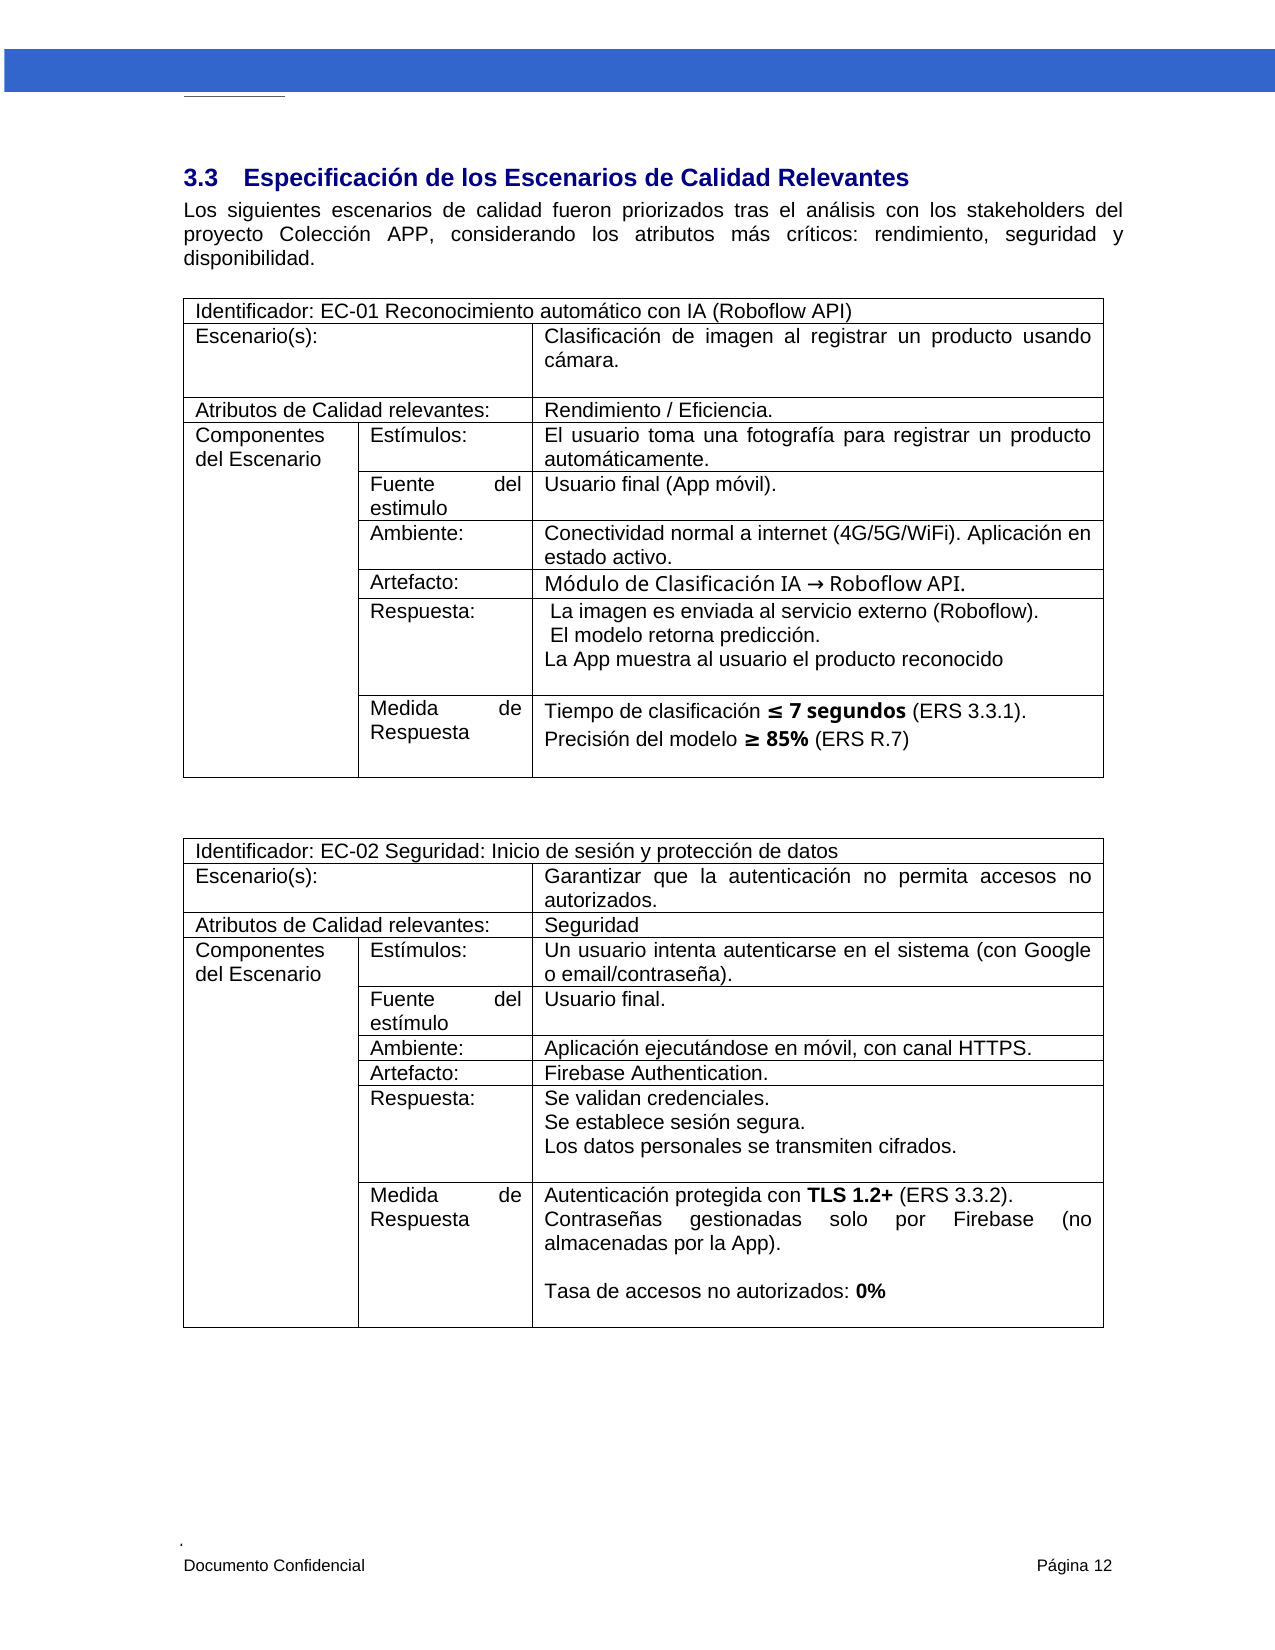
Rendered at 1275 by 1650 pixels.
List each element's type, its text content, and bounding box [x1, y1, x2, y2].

table_cell La imagen es enviada al servicio externo (Roboflow). El modelo retorna predicción. La App muestra al usuario el producto reconocido [533, 599, 1103, 695]
table_cell El usuario toma una fotografía para registrar un producto automáticamente. [533, 423, 1103, 471]
table_cell Medida de Respuesta [359, 1183, 532, 1327]
table_cell Atributos de Calidad relevantes: [184, 913, 532, 937]
table_cell Escenario(s): [184, 324, 532, 397]
table_cell Fuente del estimulo [359, 472, 532, 519]
table_cell Escenario(s): [184, 864, 532, 912]
text Los siguientes escenarios de calidad fueron priorizados tras el análisis con los stakeholders del proyecto Colección APP, considerando los atributos más críticos: rendimiento, seguridad y disponibilidad. [183, 197, 1125, 269]
table_cell Medida de Respuesta [359, 696, 532, 777]
table_cell Garantizar que la autenticación no permita accesos no autorizados. [533, 864, 1103, 912]
table_cell Se validan credenciales. Se establece sesión segura. Los datos personales se transmiten cifrados. [533, 1086, 1103, 1182]
table_cell Respuesta: [359, 1086, 532, 1182]
table_cell Autenticación protegida con TLS 1.2+ (ERS 3.3.2). Contraseñas gestionadas solo por Firebase (no almacenadas por la App). Tasa de accesos no autorizados: 0% [533, 1183, 1103, 1327]
table_cell Seguridad [533, 913, 1103, 937]
table_cell Un usuario intenta autenticarse en el sistema (con Google o email/contraseña). [533, 938, 1103, 986]
table_cell [533, 570, 1103, 598]
table_cell Aplicación ejecutándose en móvil, con canal HTTPS. [533, 1036, 1103, 1060]
table_cell Usuario final (App móvil). [533, 472, 1103, 519]
table_cell Componentes del Escenario [184, 423, 358, 777]
table_cell Fuente del estímulo [359, 987, 532, 1035]
table_cell Componentes del Escenario [184, 938, 358, 1327]
table_cell Clasificación de imagen al registrar un producto usando cámara. [533, 324, 1103, 397]
table_cell Estímulos: [359, 938, 532, 986]
table_cell Rendimiento / Eficiencia. [533, 398, 1103, 422]
table_cell Artefacto: [359, 570, 532, 598]
table_header Identificador: EC-02 Seguridad: Inicio de sesión y protección de datos [184, 839, 1103, 863]
table_cell Estímulos: [359, 423, 532, 471]
table_cell Artefacto: [359, 1061, 532, 1085]
table_cell Conectividad normal a internet (4G/5G/WiFi). Aplicación en estado activo. [533, 521, 1103, 568]
table_cell Tiempo de clasificación (ERS 3.3.1). Precisión del modelo (ERS R.7) [533, 696, 1103, 777]
table_cell Usuario final. [533, 987, 1103, 1035]
table_cell Respuesta: [359, 599, 532, 695]
table_cell Ambiente: [359, 1036, 532, 1060]
table_header Identificador: EC-01 Reconocimiento automático con IA (Roboflow API) [184, 299, 1103, 323]
table_cell Atributos de Calidad relevantes: [184, 398, 532, 422]
table_cell Ambiente: [359, 521, 532, 568]
list Especificación de los Escenarios de Calidad Relevantes [183, 162, 1125, 191]
table_cell Firebase Authentication. [533, 1061, 1103, 1085]
